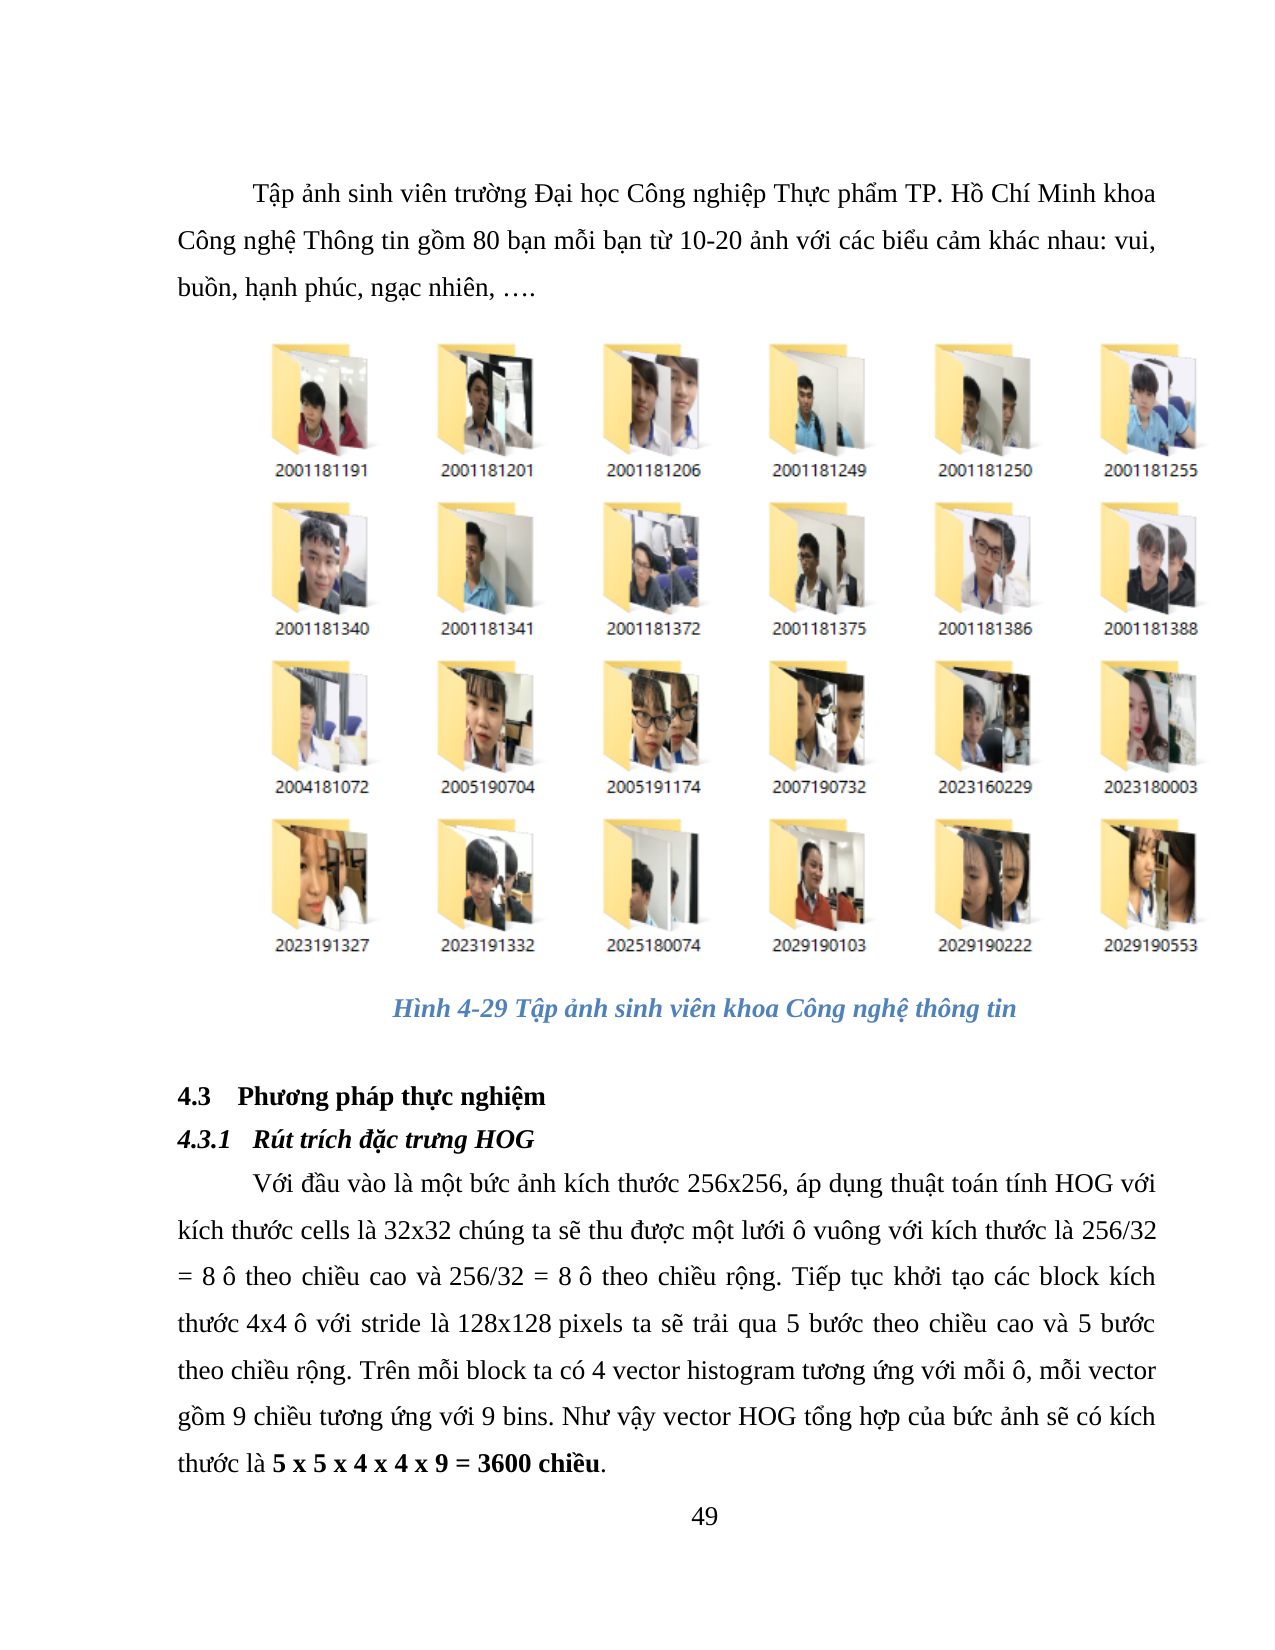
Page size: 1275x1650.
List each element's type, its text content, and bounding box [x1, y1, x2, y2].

text Tập ảnh sinh viên trường Đại học Công nghiệp Thực phẩm TP. Hồ Chí Minh khoa Công nghệ Thông tin gồm 80 bạn mỗi bạn từ 10-20 ảnh với các biểu cảm khác nhau: vui, buồn, hạnh phúc, ngạc nhiên, …. [177, 177, 1157, 302]
subtitle Rút trích đặc trưng HOG [177, 1123, 1157, 1154]
picture [252, 329, 1220, 965]
text Với đầu vào là một bức ảnh kích thước 256x256, áp dụng thuật toán tính HOG với kích thước cells là 32x32 chúng ta sẽ thu được một lưới ô vuông với kích thước là 256/32 = 8 ô theo chiều cao và 256/32 = 8 ô theo chiều rộng. Tiếp tục khởi tạo các block kích thước 4x4 ô với stride là 128x128 pixels ta sẽ trải qua 5 bước theo chiều cao và 5 bước theo chiều rộng. Trên mỗi block ta có 4 vector histogram tương ứng với mỗi ô, mỗi vector gồm 9 chiều tương ứng với 9 bins. Như vậy vector HOG tổng hợp của bức ảnh sẽ có kích thước là 5 x 5 x 4 x 4 x 9 = 3600 chiều. [177, 1167, 1157, 1478]
subtitle Phương pháp thực nghiệm [177, 1080, 1157, 1111]
